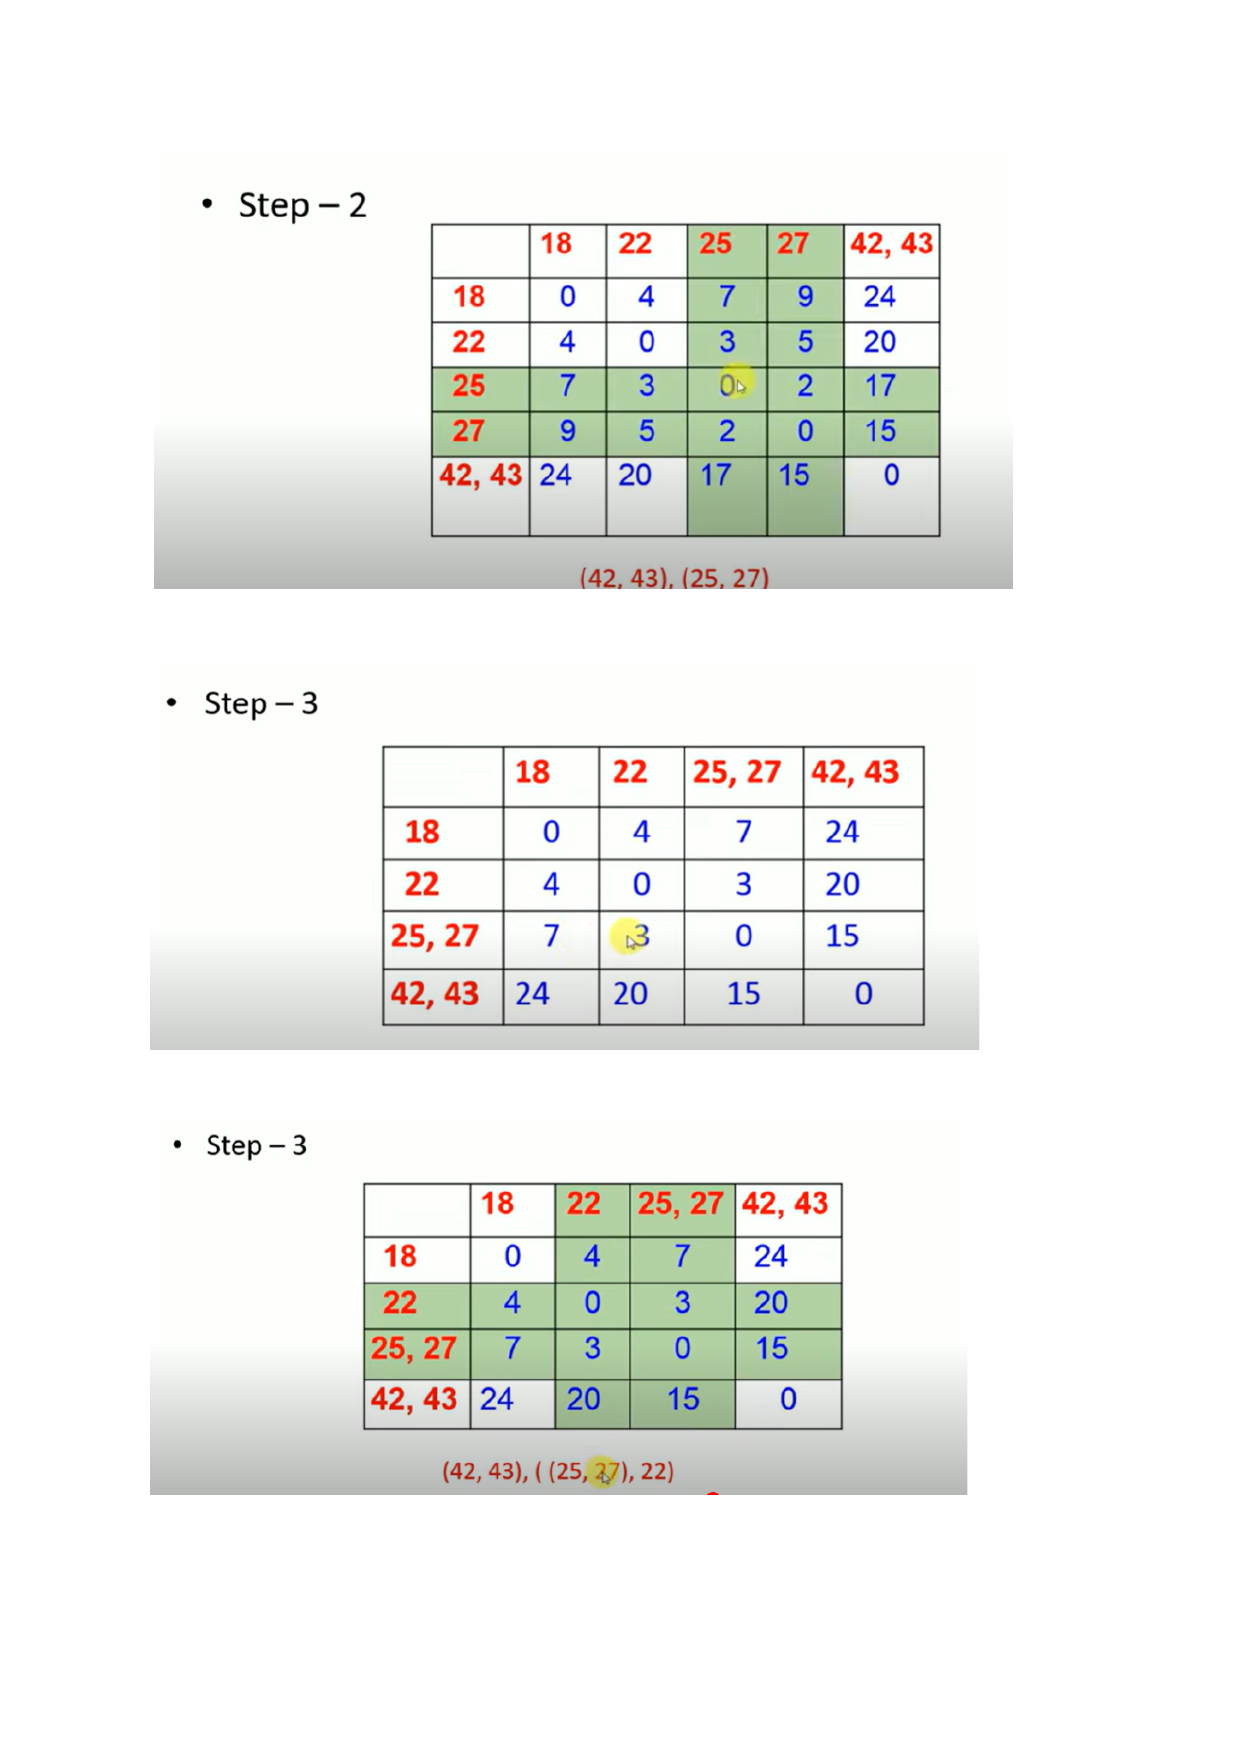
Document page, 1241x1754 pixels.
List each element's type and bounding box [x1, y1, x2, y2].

picture [150, 660, 980, 1050]
picture [150, 1120, 968, 1495]
picture [150, 150, 1013, 589]
